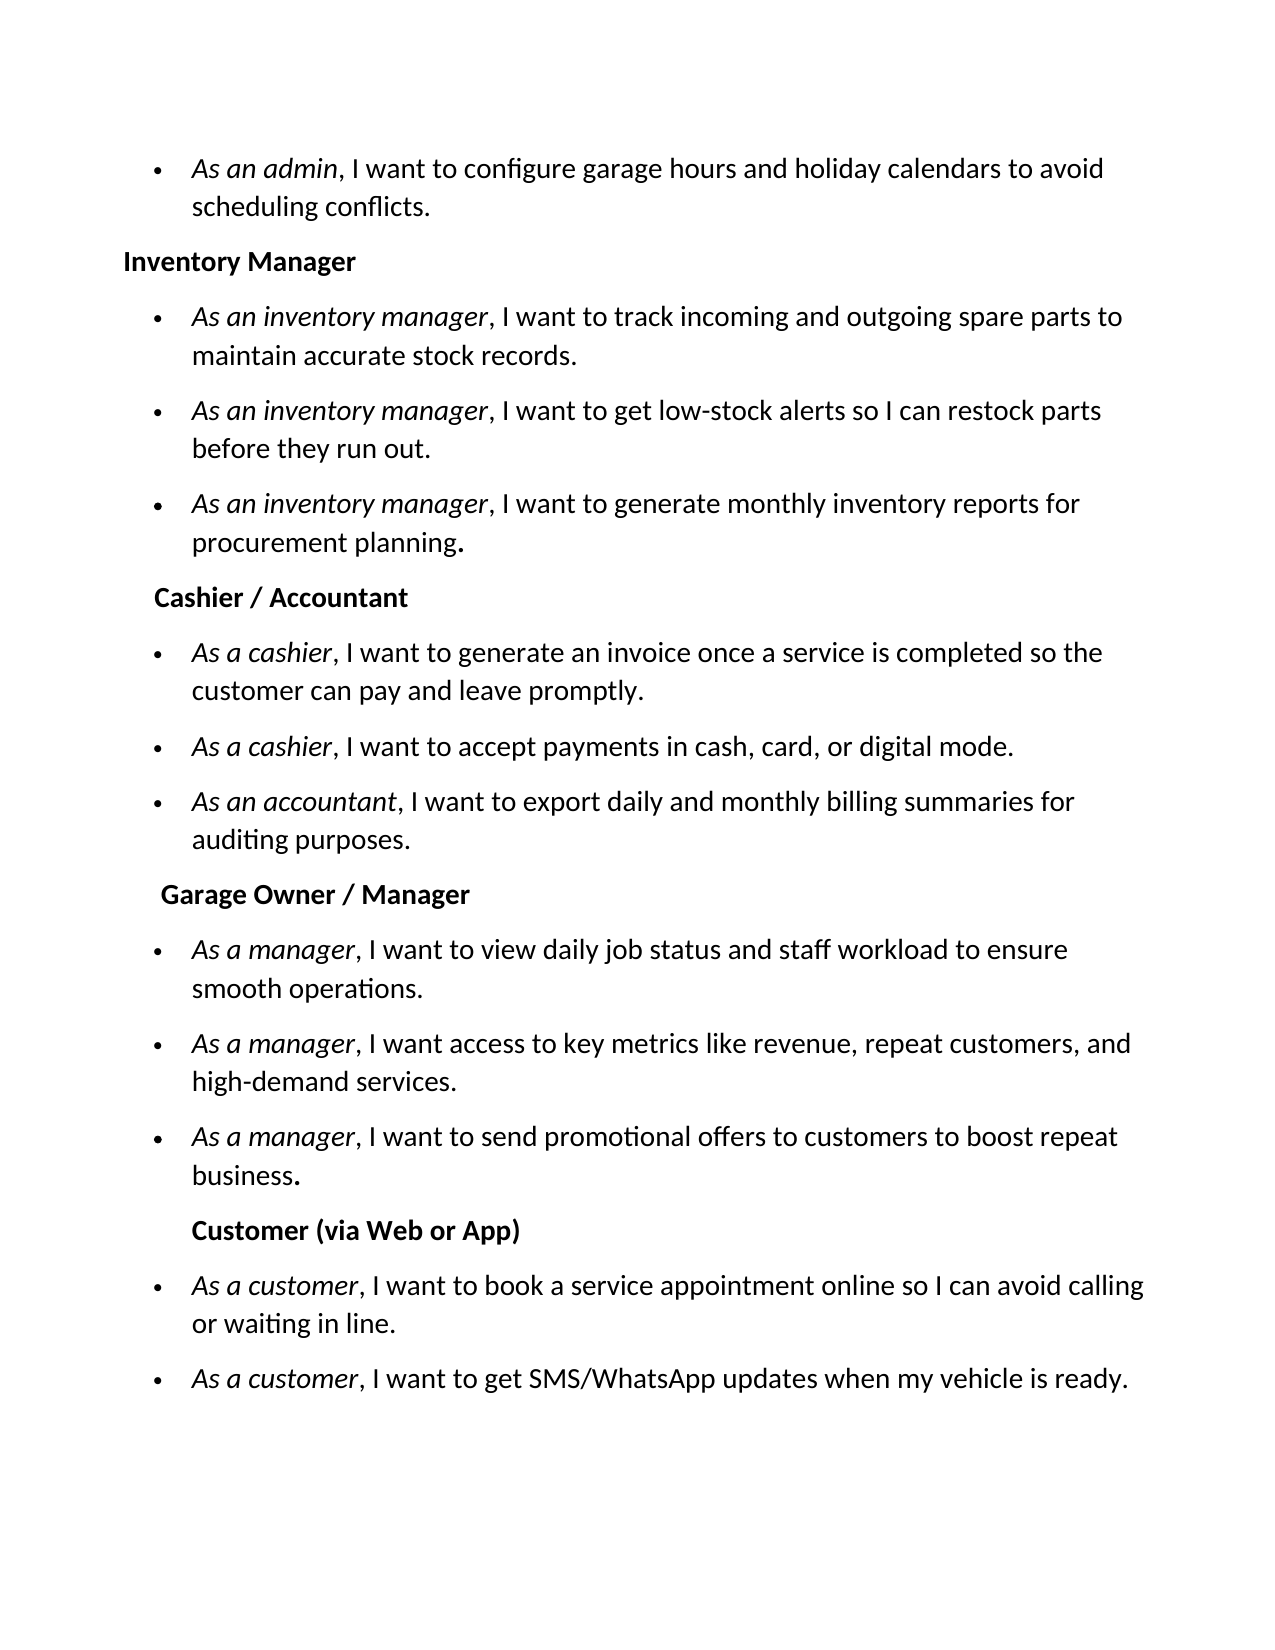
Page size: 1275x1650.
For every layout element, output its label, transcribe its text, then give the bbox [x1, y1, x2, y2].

text Customer (via Web or App) [192, 1212, 1146, 1248]
list As a cashier, I want to generate an invoice once a service is completed so the customer can pay and leave promptly. [154, 634, 1146, 708]
list As an inventory manager, I want to get low-stock alerts so I can restock parts before they run out. [154, 392, 1146, 466]
text Inventory Manager [117, 243, 1146, 279]
list As a cashier, I want to accept payments in cash, card, or digital mode. [154, 728, 1146, 763]
list As a manager, I want to view daily job status and staff workload to ensure smooth operations. [154, 931, 1146, 1005]
list As a manager, I want access to key metrics like revenue, repeat customers, and high-demand services. [154, 1025, 1146, 1099]
list As an admin, I want to configure garage hours and holiday calendars to avoid scheduling conflicts. [154, 150, 1146, 224]
list As a manager, I want to send promotional offers to customers to boost repeat business. [154, 1118, 1146, 1192]
list As an accountant, I want to export daily and monthly billing summaries for auditing purposes. [154, 783, 1146, 857]
list As an inventory manager, I want to generate monthly inventory reports for procurement planning. [154, 485, 1146, 559]
text Garage Owner / Manager [154, 876, 1146, 912]
list As an inventory manager, I want to track incoming and outgoing spare parts to maintain accurate stock records. [154, 298, 1146, 372]
list As a customer, I want to get SMS/WhatsApp updates when my vehicle is ready. [154, 1361, 1146, 1396]
list As a customer, I want to book a service appointment online so I can avoid calling or waiting in line. [154, 1267, 1146, 1341]
text Cashier / Accountant [154, 579, 1146, 614]
